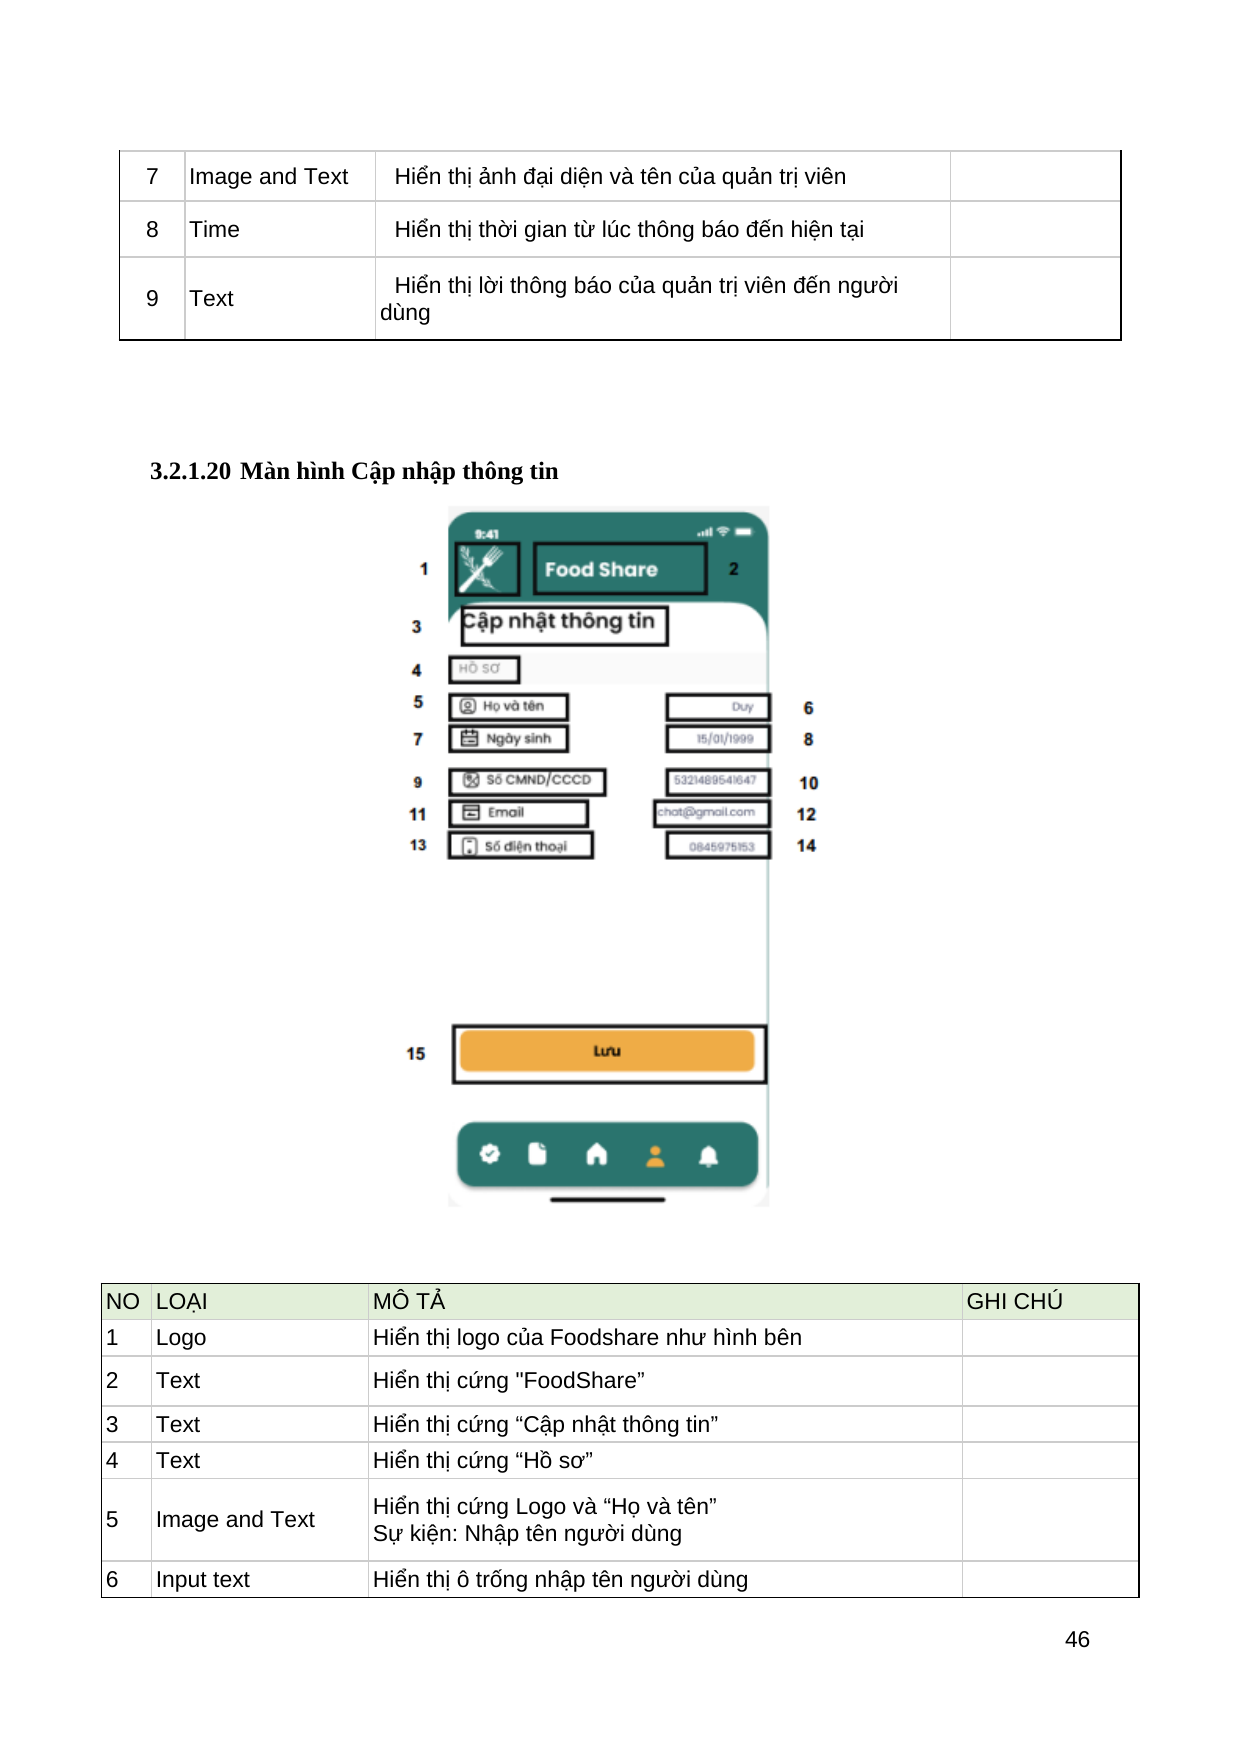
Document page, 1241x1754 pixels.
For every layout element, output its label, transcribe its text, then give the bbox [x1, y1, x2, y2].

table_cell Hiển thị lời thông báo của quản trị viên đến người dùng [376, 258, 950, 339]
table_cell [963, 1479, 1138, 1560]
table_cell 8 [120, 202, 184, 256]
table_cell Hiển thị logo của Foodshare như hình bên [369, 1320, 962, 1355]
table_cell Image and Text [152, 1479, 368, 1560]
table_cell Image and Text [186, 152, 375, 200]
table_header MÔ TẢ [369, 1284, 962, 1319]
table_cell 6 [102, 1562, 151, 1596]
table_cell [951, 152, 1120, 200]
table_cell Hiển thị cứng “Cập nhật thông tin” [369, 1407, 962, 1441]
table_cell 1 [102, 1320, 151, 1355]
table_cell Time [186, 202, 375, 256]
picture [400, 497, 840, 1243]
table_cell Hiển thị cứng "FoodShare” [369, 1357, 962, 1405]
table_cell Hiển thị ảnh đại diện và tên của quản trị viên [376, 152, 950, 200]
table_cell [963, 1443, 1138, 1477]
table_cell Logo [152, 1320, 368, 1355]
table_cell Input text [152, 1562, 368, 1596]
table_cell [963, 1320, 1138, 1355]
table_cell Hiển thị cứng Logo và “Họ và tên” Sự kiện: Nhập tên người dùng [369, 1479, 962, 1560]
table_header NO [102, 1284, 151, 1319]
table_cell 2 [102, 1357, 151, 1405]
table_cell 5 [102, 1479, 151, 1560]
table_cell Text [152, 1357, 368, 1405]
table_cell [963, 1407, 1138, 1441]
table_cell Text [152, 1407, 368, 1441]
table_cell 3 [102, 1407, 151, 1441]
table_cell Hiển thị ô trống nhập tên người dùng [369, 1562, 962, 1596]
table_cell [951, 258, 1120, 339]
table_header LOẠI [152, 1284, 368, 1319]
table_cell 9 [120, 258, 184, 339]
table_cell [963, 1357, 1138, 1405]
subtitle Màn hình Cập nhập thông tin [150, 456, 1090, 485]
table_cell Hiển thị cứng “Hồ sơ” [369, 1443, 962, 1477]
table_cell 7 [120, 152, 184, 200]
table_cell 4 [102, 1443, 151, 1477]
table_cell Text [152, 1443, 368, 1477]
table_cell Text [186, 258, 375, 339]
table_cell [376, 202, 950, 256]
table_cell [951, 202, 1120, 256]
table_cell [963, 1562, 1138, 1596]
table_header GHI CHÚ [963, 1284, 1138, 1319]
